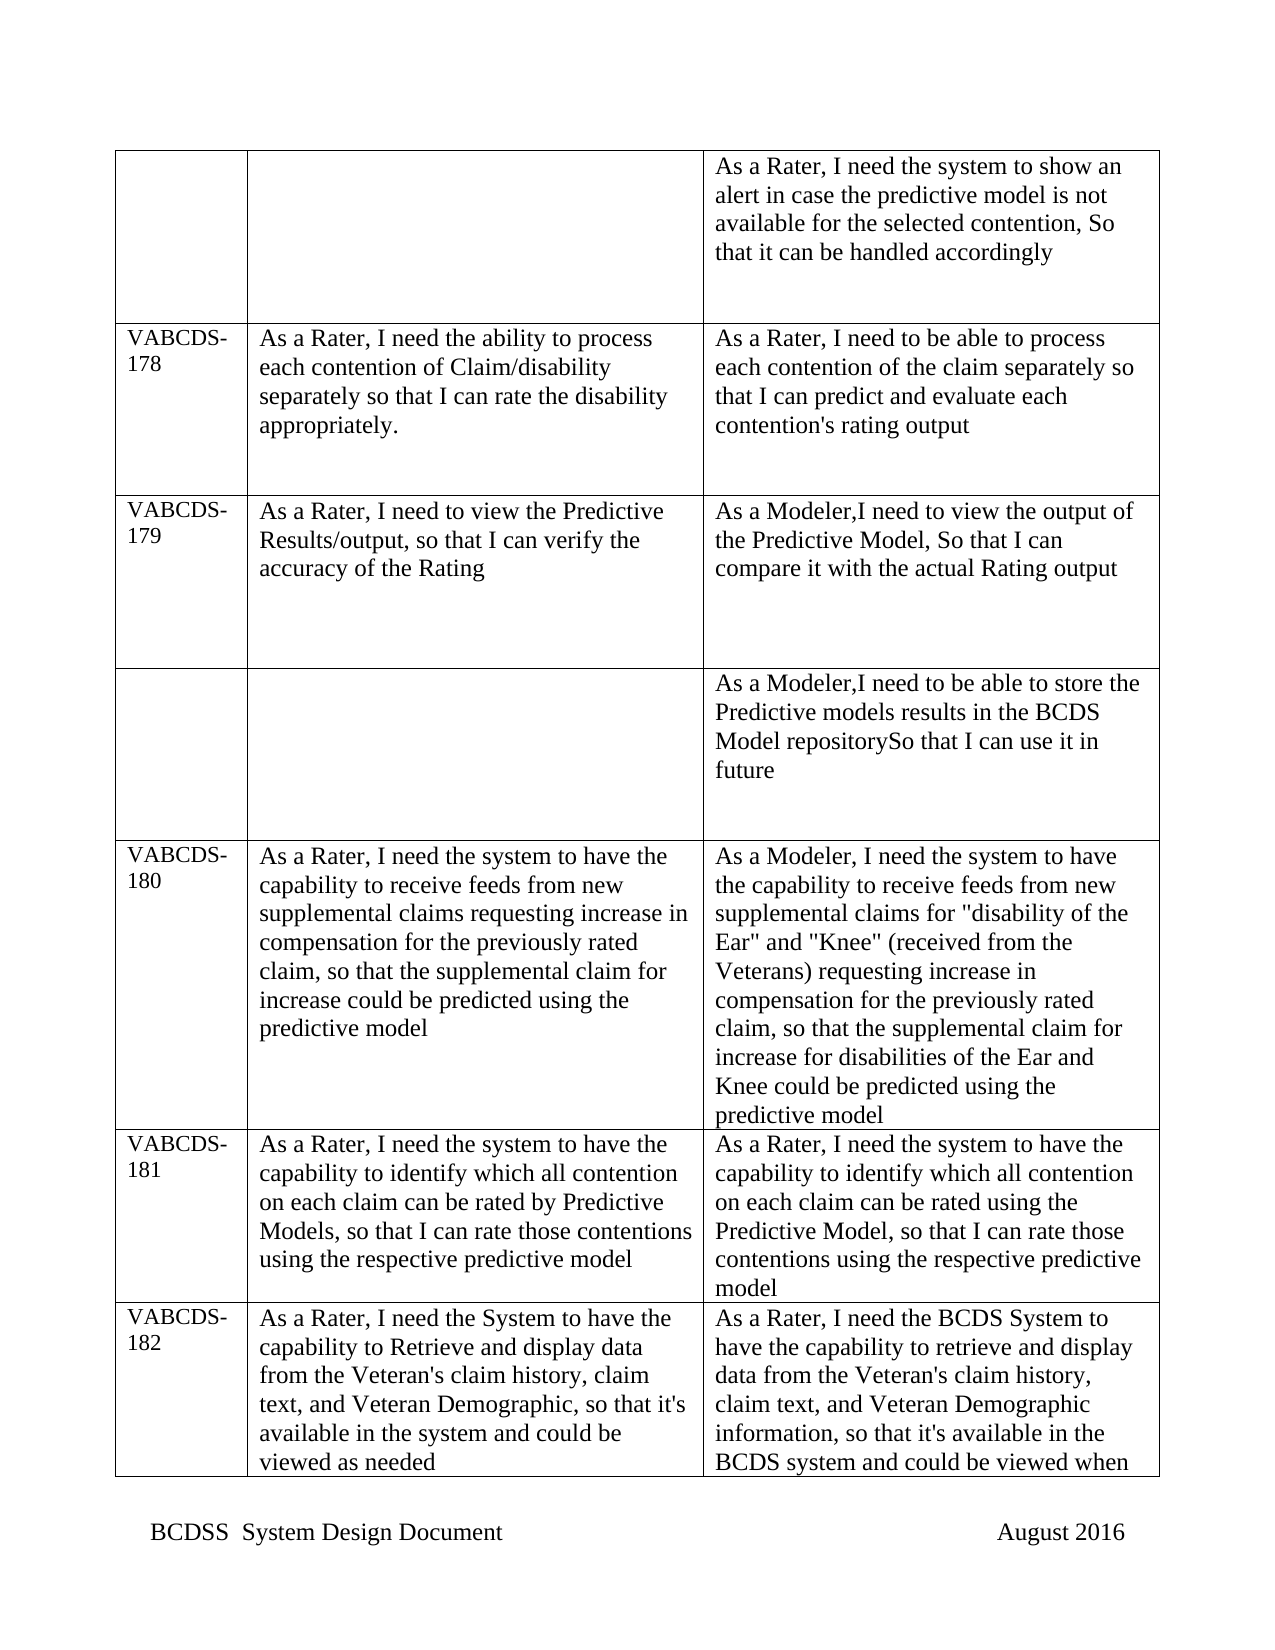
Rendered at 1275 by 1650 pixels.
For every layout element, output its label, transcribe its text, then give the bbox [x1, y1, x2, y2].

table_cell VABCDS-178 [116, 324, 247, 495]
table_cell VABCDS-179 [116, 496, 247, 667]
table_cell As a Rater, I need the system to have the capability to identify which all contention on each claim can be rated by Predictive Models, so that I can rate those contentions using the respective predictive model [248, 1130, 703, 1302]
table_cell As a Modeler,I need to be able to store the Predictive models results in the BCDS Model repositorySo that I can use it in future [704, 669, 1159, 840]
table_cell As a Modeler,I need to view the output of the Predictive Model, So that I can compare it with the actual Rating output [704, 496, 1159, 667]
table_cell VABCDS-182 [116, 1303, 247, 1476]
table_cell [248, 1303, 703, 1476]
table_cell [248, 151, 703, 322]
table_cell [248, 669, 703, 840]
table_cell As a Modeler, I need the system to have the capability to receive feeds from new supplemental claims for "disability of the Ear" and "Knee" (received from the Veterans) requesting increase in compensation for the previously rated claim, so that the supplemental claim for increase for disabilities of the Ear and Knee could be predicted using the predictive model [704, 841, 1159, 1128]
table_cell [116, 669, 247, 840]
table_cell As a Rater, I need to view the Predictive Results/output, so that I can verify the accuracy of the Rating [248, 496, 703, 667]
table_cell As a Rater, I need to be able to process each contention of the claim separately so that I can predict and evaluate each contention's rating output [704, 324, 1159, 495]
table_cell As a Rater, I need the system to have the capability to identify which all contention on each claim can be rated using the Predictive Model, so that I can rate those contentions using the respective predictive model [704, 1130, 1159, 1302]
table_cell VABCDS-180 [116, 841, 247, 1128]
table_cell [704, 1303, 1159, 1476]
table_cell As a Rater, I need the ability to process each contention of Claim/disability separately so that I can rate the disability appropriately. [248, 324, 703, 495]
table_cell As a Rater, I need the system to show an alert in case the predictive model is not available for the selected contention, So that it can be handled accordingly [704, 151, 1159, 322]
table_cell [116, 151, 247, 322]
table_cell VABCDS-181 [116, 1130, 247, 1302]
table_cell As a Rater, I need the system to have the capability to receive feeds from new supplemental claims requesting increase in compensation for the previously rated claim, so that the supplemental claim for increase could be predicted using the predictive model [248, 841, 703, 1128]
